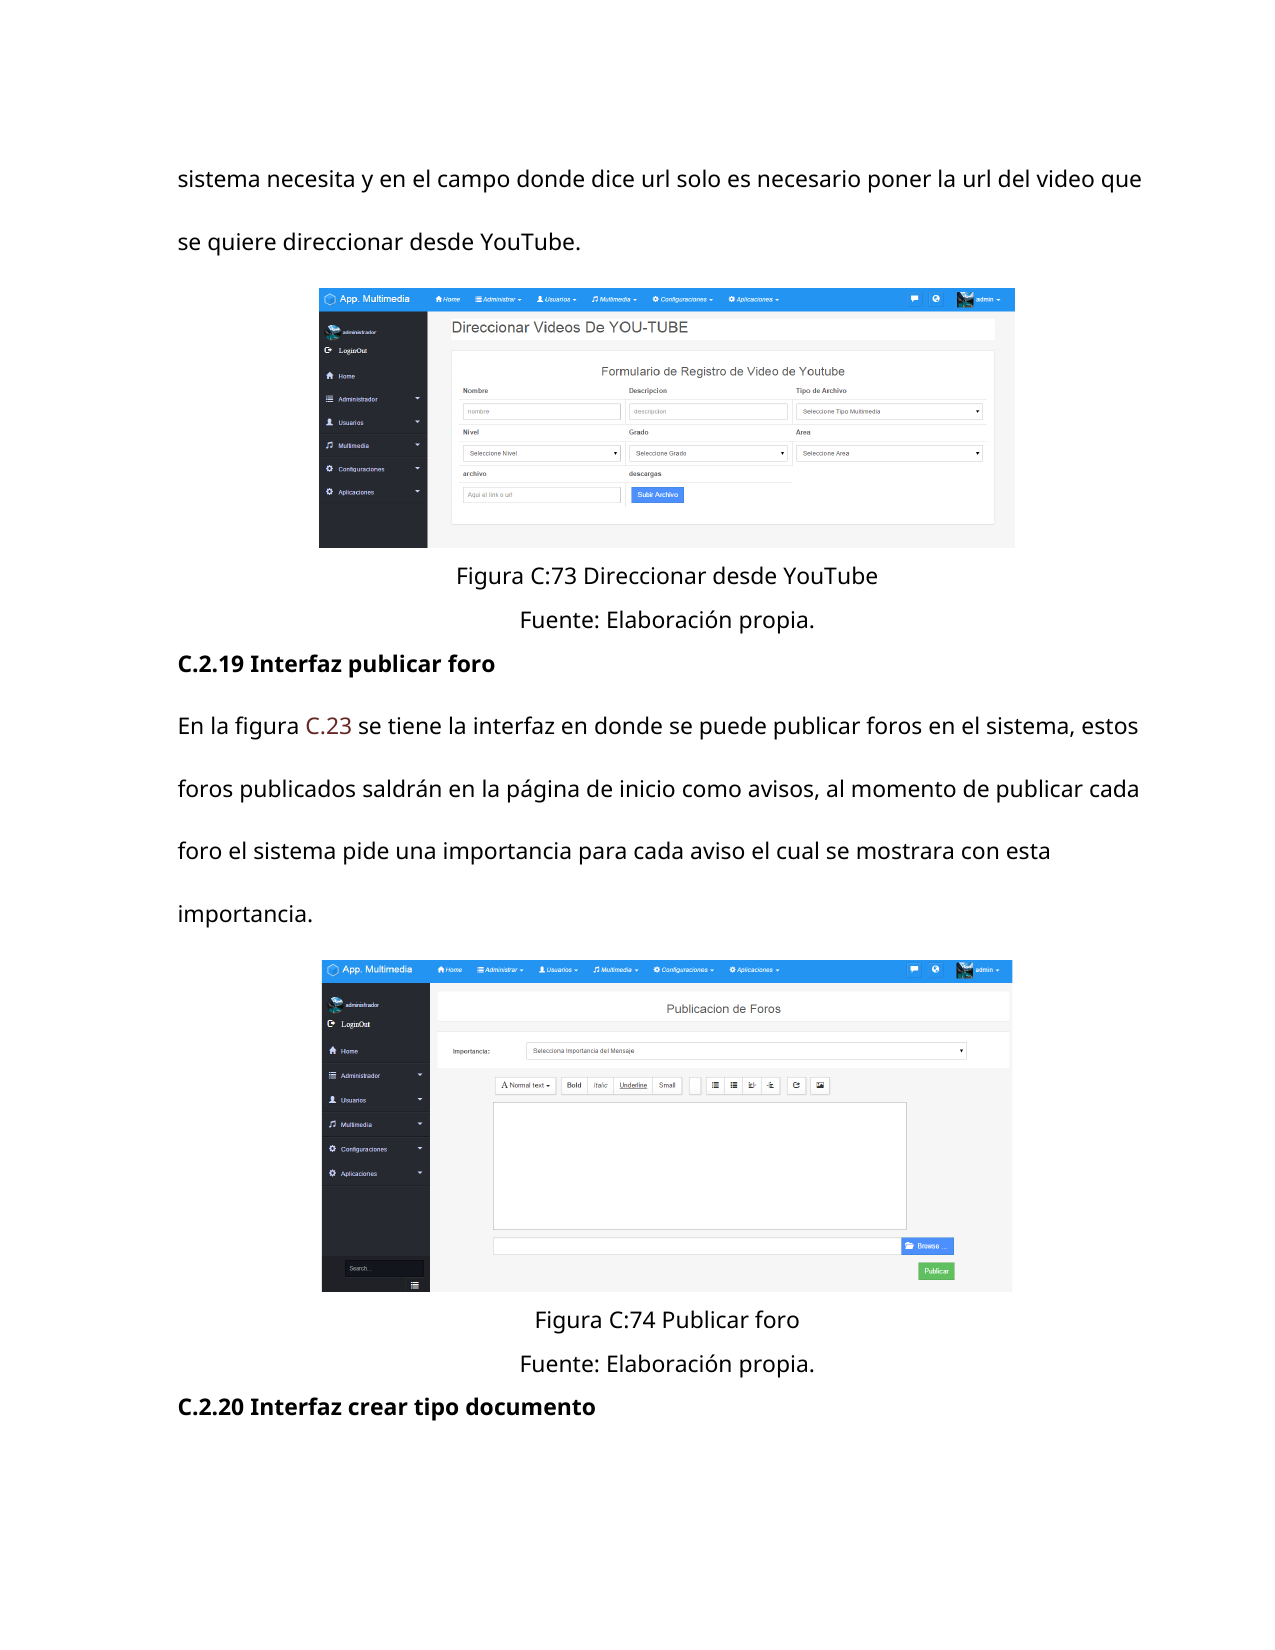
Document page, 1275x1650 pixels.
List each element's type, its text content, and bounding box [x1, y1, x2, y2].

subtitle C.2.19 Interfaz publicar foro [177, 647, 1157, 679]
text En la figura C.23 se tiene la interfaz en donde se puede publicar foros en el sistema, estos foros publicados saldrán en la página de inicio como avisos, al momento de publicar cada foro el sistema pide una importancia para cada aviso el cual se mostrara con esta importancia. [177, 710, 1157, 929]
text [177, 163, 1157, 257]
subtitle C.2.20 Interfaz crear tipo documento [177, 1391, 1157, 1422]
text Fuente: Elaboración propia. [177, 604, 1157, 635]
text Fuente: Elaboración propia. [177, 1347, 1157, 1379]
